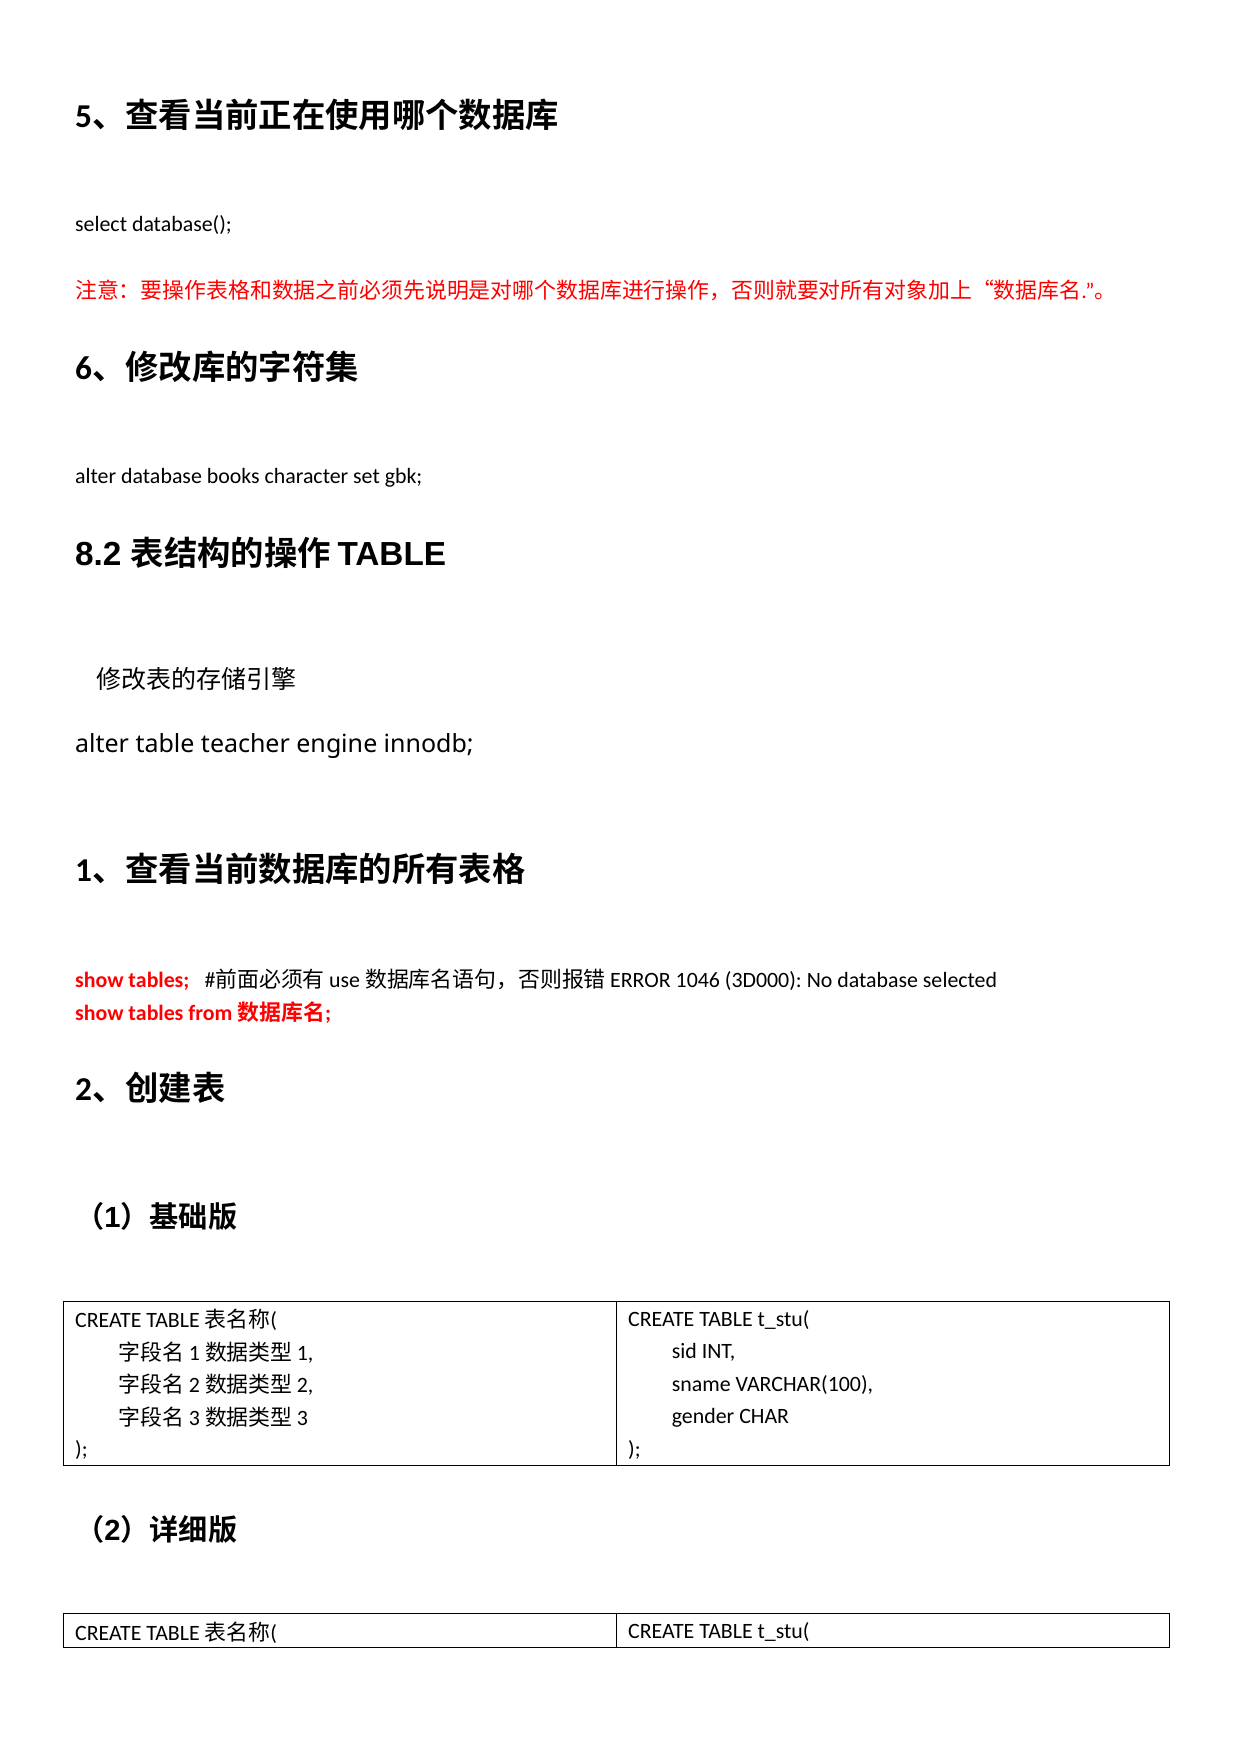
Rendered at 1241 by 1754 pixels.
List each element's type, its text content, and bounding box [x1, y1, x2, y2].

text show tables; #前面必须有use 数据库名语句，否则报错ERROR 1046 (3D000): No database selected [75, 962, 1165, 994]
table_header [64, 1614, 616, 1647]
subtitle 8.2 表结构的操作TABLE [75, 518, 1165, 583]
text show tables from 数据库名; [75, 994, 1165, 1027]
text alter database books character set gbk; [75, 459, 1165, 491]
subtitle （2）详细版 [75, 1495, 1165, 1560]
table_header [617, 1614, 1169, 1647]
table_header CREATE TABLE 表名称( 字段名1 数据类型1, 字段名2 数据类型2, 字段名3 数据类型3 ); [64, 1302, 616, 1464]
subtitle 5、查看当前正在使用哪个数据库 [75, 81, 1165, 146]
text alter table teacher engine innodb; [75, 710, 1165, 775]
subtitle 2、创建表 [75, 1054, 1165, 1119]
subtitle （1）基础版 [75, 1182, 1165, 1247]
table_header CREATE TABLE t_stu( sid INT, sname VARCHAR(100), gender CHAR ); [617, 1302, 1169, 1464]
text 注意：要操作表格和数据之前必须先说明是对哪个数据库进行操作，否则就要对所有对象加上“数据库名.”。 [75, 272, 1165, 305]
subtitle 6、修改库的字符集 [75, 332, 1165, 397]
text select database(); [75, 207, 1165, 240]
subtitle 1、查看当前数据库的所有表格 [75, 835, 1165, 900]
text 修改表的存储引擎 [96, 645, 1165, 710]
